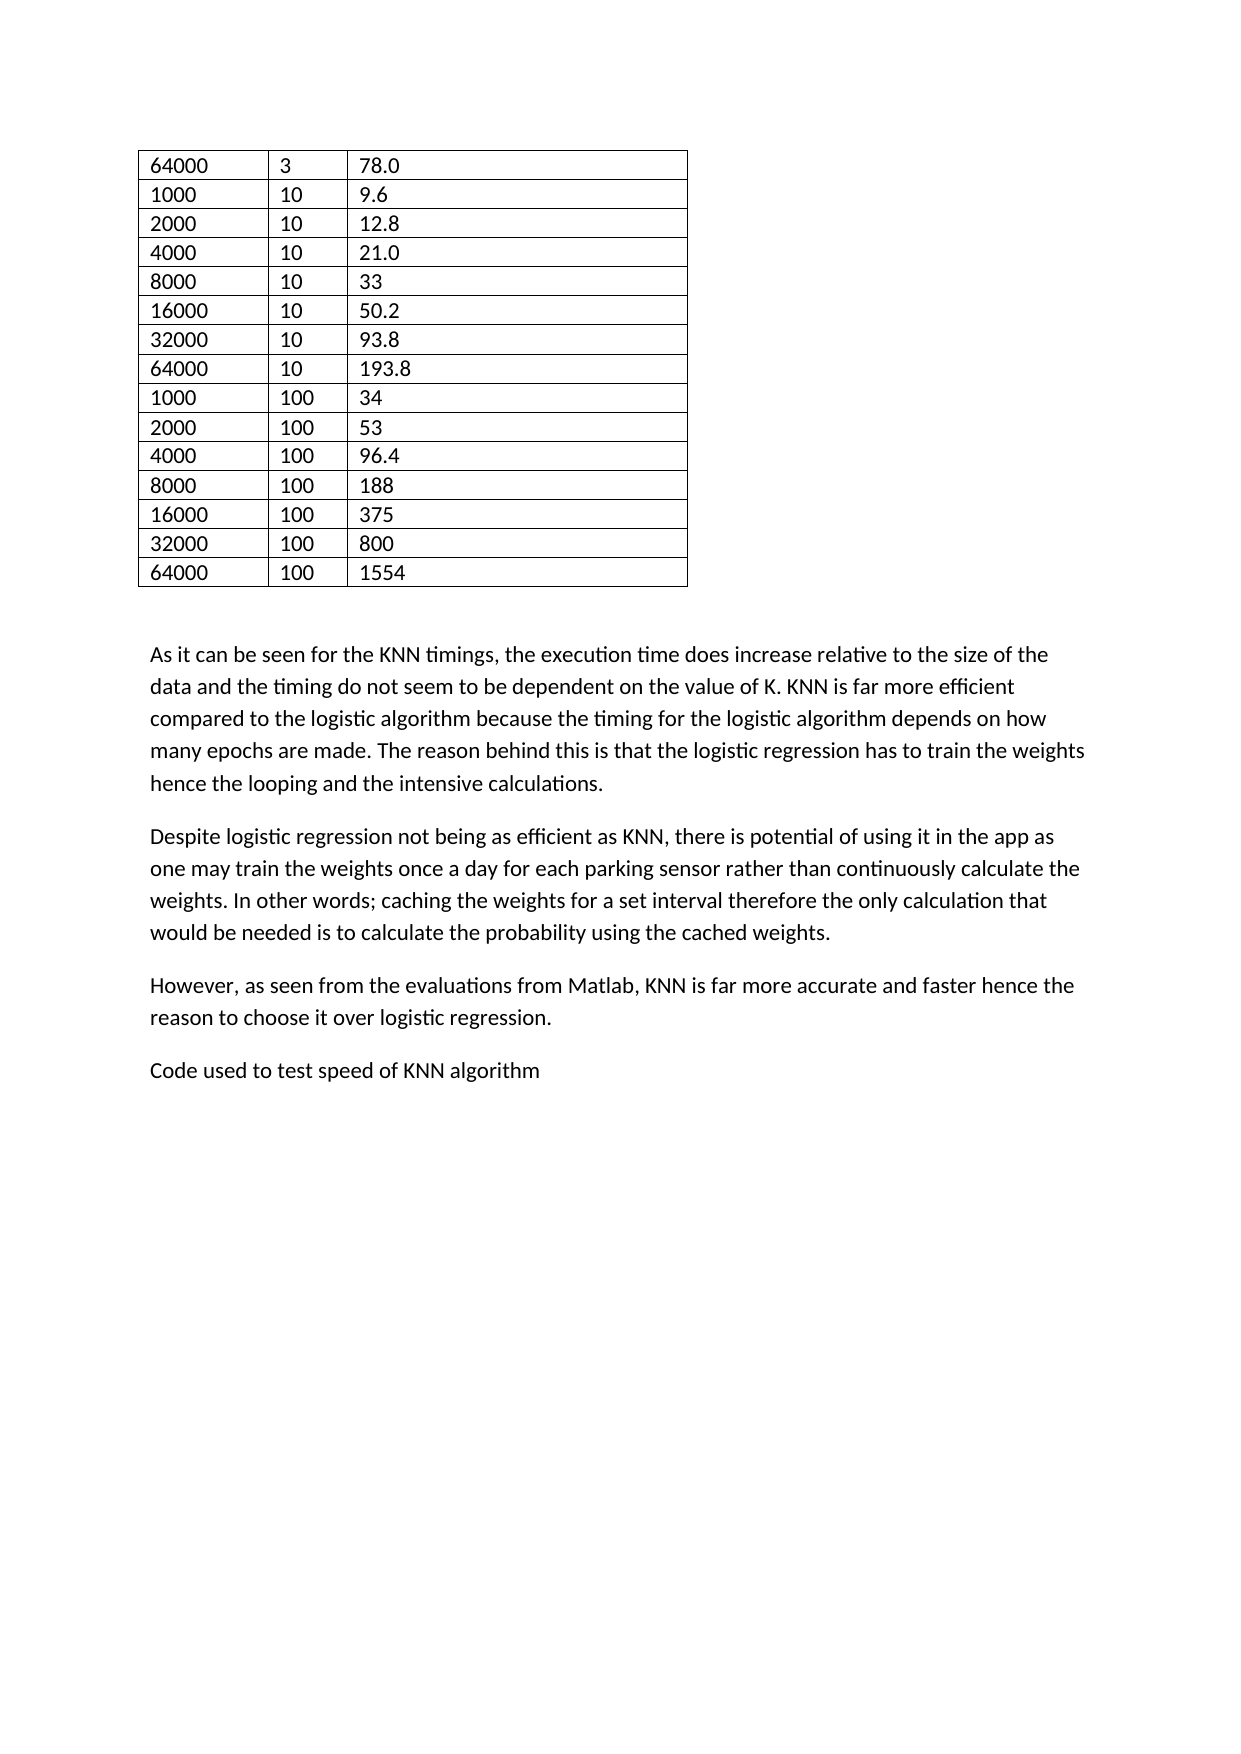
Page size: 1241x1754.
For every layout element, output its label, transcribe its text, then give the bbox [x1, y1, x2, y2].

table_cell 188 [348, 471, 687, 499]
table_cell 1000 [139, 384, 268, 412]
table_cell 4000 [139, 238, 268, 266]
table_cell 100 [269, 500, 347, 528]
table_cell 53 [348, 413, 687, 441]
text Code used to test speed of KNN algorithm [150, 1057, 1090, 1084]
table_cell 32000 [139, 325, 268, 353]
table_cell 21.0 [348, 238, 687, 266]
table_cell 8000 [139, 471, 268, 499]
table_cell 1000 [139, 180, 268, 208]
table_cell 100 [269, 558, 347, 586]
table_cell 12.8 [348, 209, 687, 237]
table_cell 10 [269, 296, 347, 324]
text Despite logistic regression not being as efficient as KNN, there is potential of using it in the app as one may train the weights once a day for each parking sensor rather than continuously calculate the weights. In other words; caching the weights for a set interval therefore the only calculation that would be needed is to calculate the probability using the cached weights. [150, 822, 1090, 946]
text However, as seen from the evaluations from Matlab, KNN is far more accurate and faster hence the reason to choose it over logistic regression. [150, 971, 1090, 1032]
table_cell 93.8 [348, 325, 687, 353]
table_cell 9.6 [348, 180, 687, 208]
table_cell 10 [269, 267, 347, 295]
table_cell 50.2 [348, 296, 687, 324]
table_cell 34 [348, 384, 687, 412]
table_cell 3 [269, 151, 347, 179]
table_cell 16000 [139, 500, 268, 528]
table_cell 1554 [348, 558, 687, 586]
table_cell 4000 [139, 442, 268, 470]
table_cell 375 [348, 500, 687, 528]
table_cell 100 [269, 442, 347, 470]
table_cell 64000 [139, 355, 268, 382]
table_cell 78.0 [348, 151, 687, 179]
table_cell 64000 [139, 558, 268, 586]
table_cell 10 [269, 355, 347, 382]
table_cell 100 [269, 529, 347, 557]
table_cell 193.8 [348, 355, 687, 382]
table_cell 10 [269, 209, 347, 237]
table_cell 32000 [139, 529, 268, 557]
table_cell 100 [269, 413, 347, 441]
table_cell 8000 [139, 267, 268, 295]
table_cell 64000 [139, 151, 268, 179]
table_cell 16000 [139, 296, 268, 324]
table_cell 10 [269, 325, 347, 353]
table_cell 2000 [139, 413, 268, 441]
table_cell 10 [269, 180, 347, 208]
table_cell 2000 [139, 209, 268, 237]
table_cell 33 [348, 267, 687, 295]
text As it can be seen for the KNN timings, the execution time does increase relative to the size of the data and the timing do not seem to be dependent on the value of K. KNN is far more efficient compared to the logistic algorithm because the timing for the logistic algorithm depends on how many epochs are made. The reason behind this is that the logistic regression has to train the weights hence the looping and the intensive calculations. [150, 640, 1090, 797]
table_cell 100 [269, 384, 347, 412]
table_cell 10 [269, 238, 347, 266]
table_cell 800 [348, 529, 687, 557]
table_cell 96.4 [348, 442, 687, 470]
table_cell 100 [269, 471, 347, 499]
